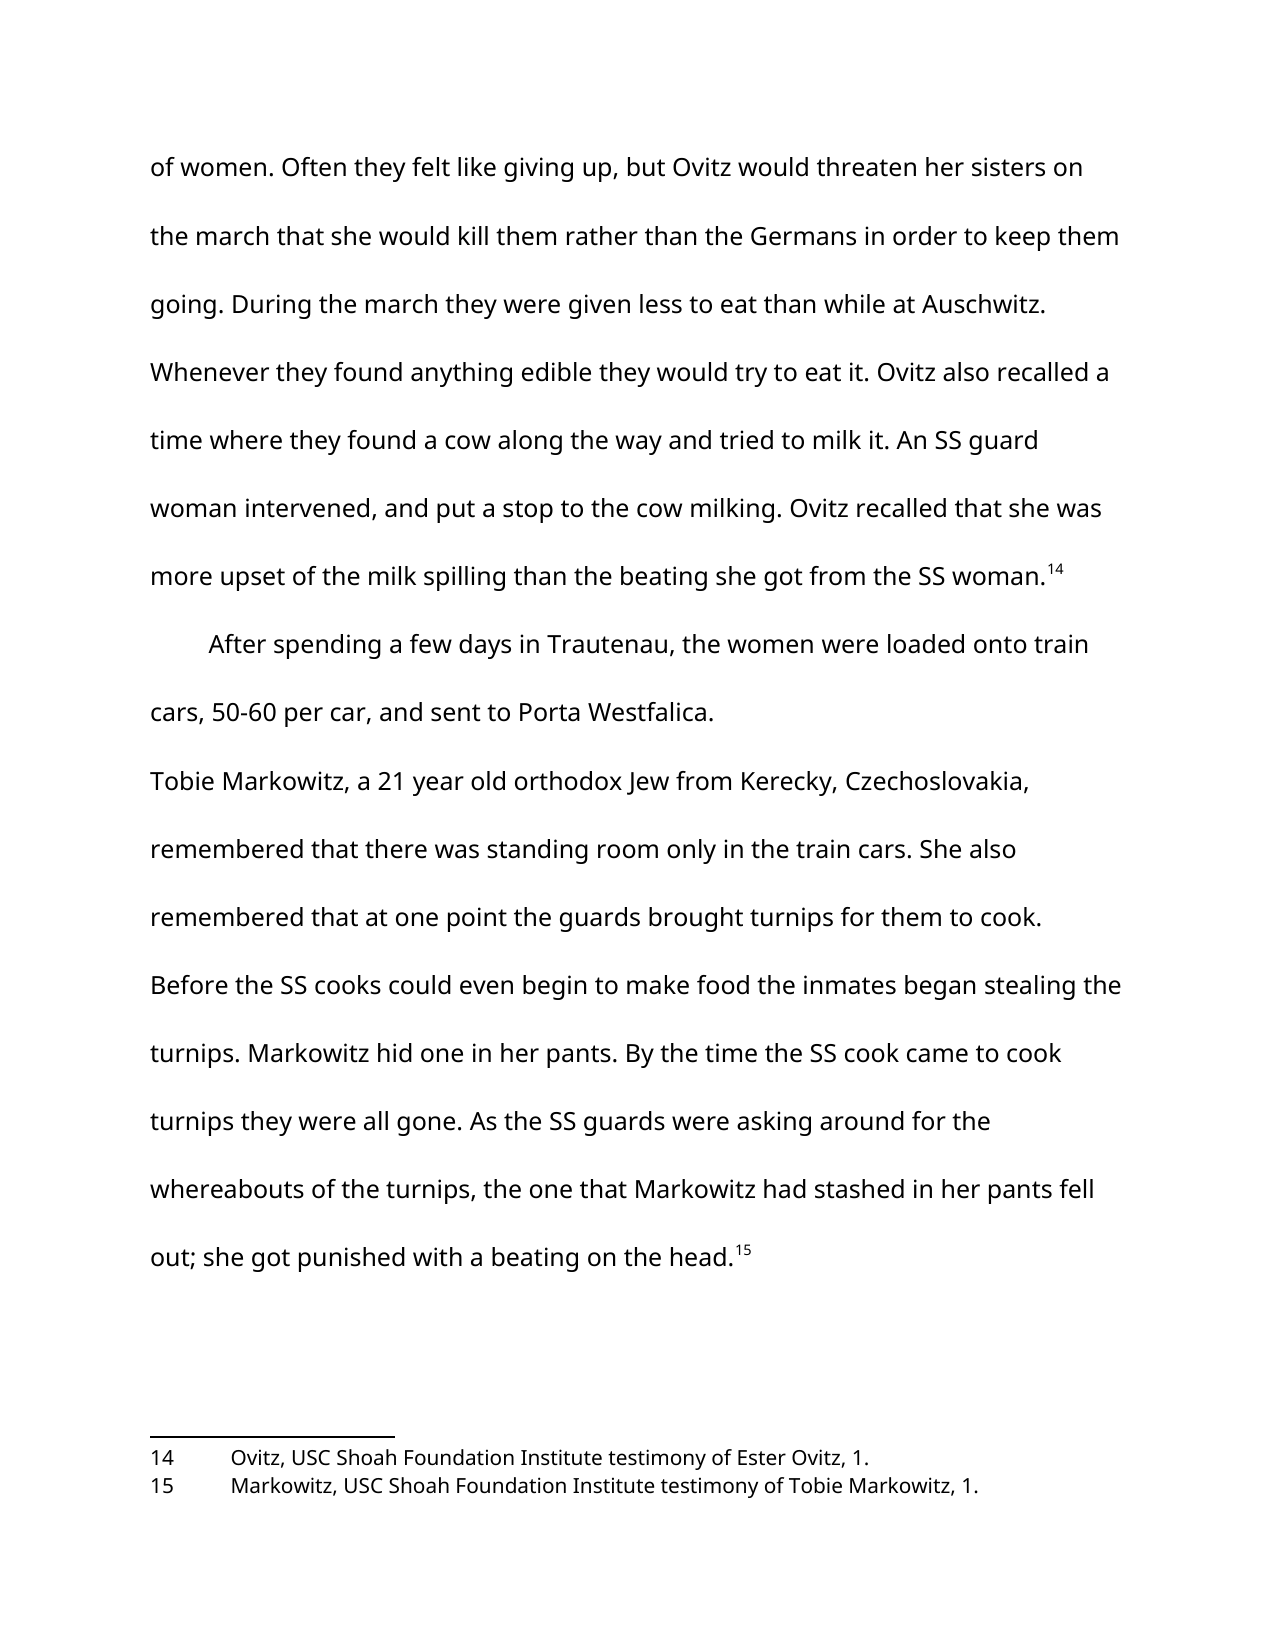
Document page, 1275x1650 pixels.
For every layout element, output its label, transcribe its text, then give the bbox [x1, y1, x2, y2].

text Tobie Markowitz, a 21 year old orthodox Jew from Kerecky, Czechoslovakia, remembered that there was standing room only in the train cars. She also remembered that at one point the guards brought turnips for them to cook. Before the SS cooks could even begin to make food the inmates began stealing the turnips. Markowitz hid one in her pants. By the time the SS cook came to cook turnips they were all gone. As the SS guards were asking around for the whereabouts of the turnips, the one that Markowitz had stashed in her pants fell out; she got punished with a beating on the head. [150, 763, 1125, 1274]
text After spending a few days in Trautenau, the women were loaded onto train cars, 50-60 per car, and sent to Porta Westfalica. [150, 627, 1125, 729]
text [150, 150, 1125, 593]
